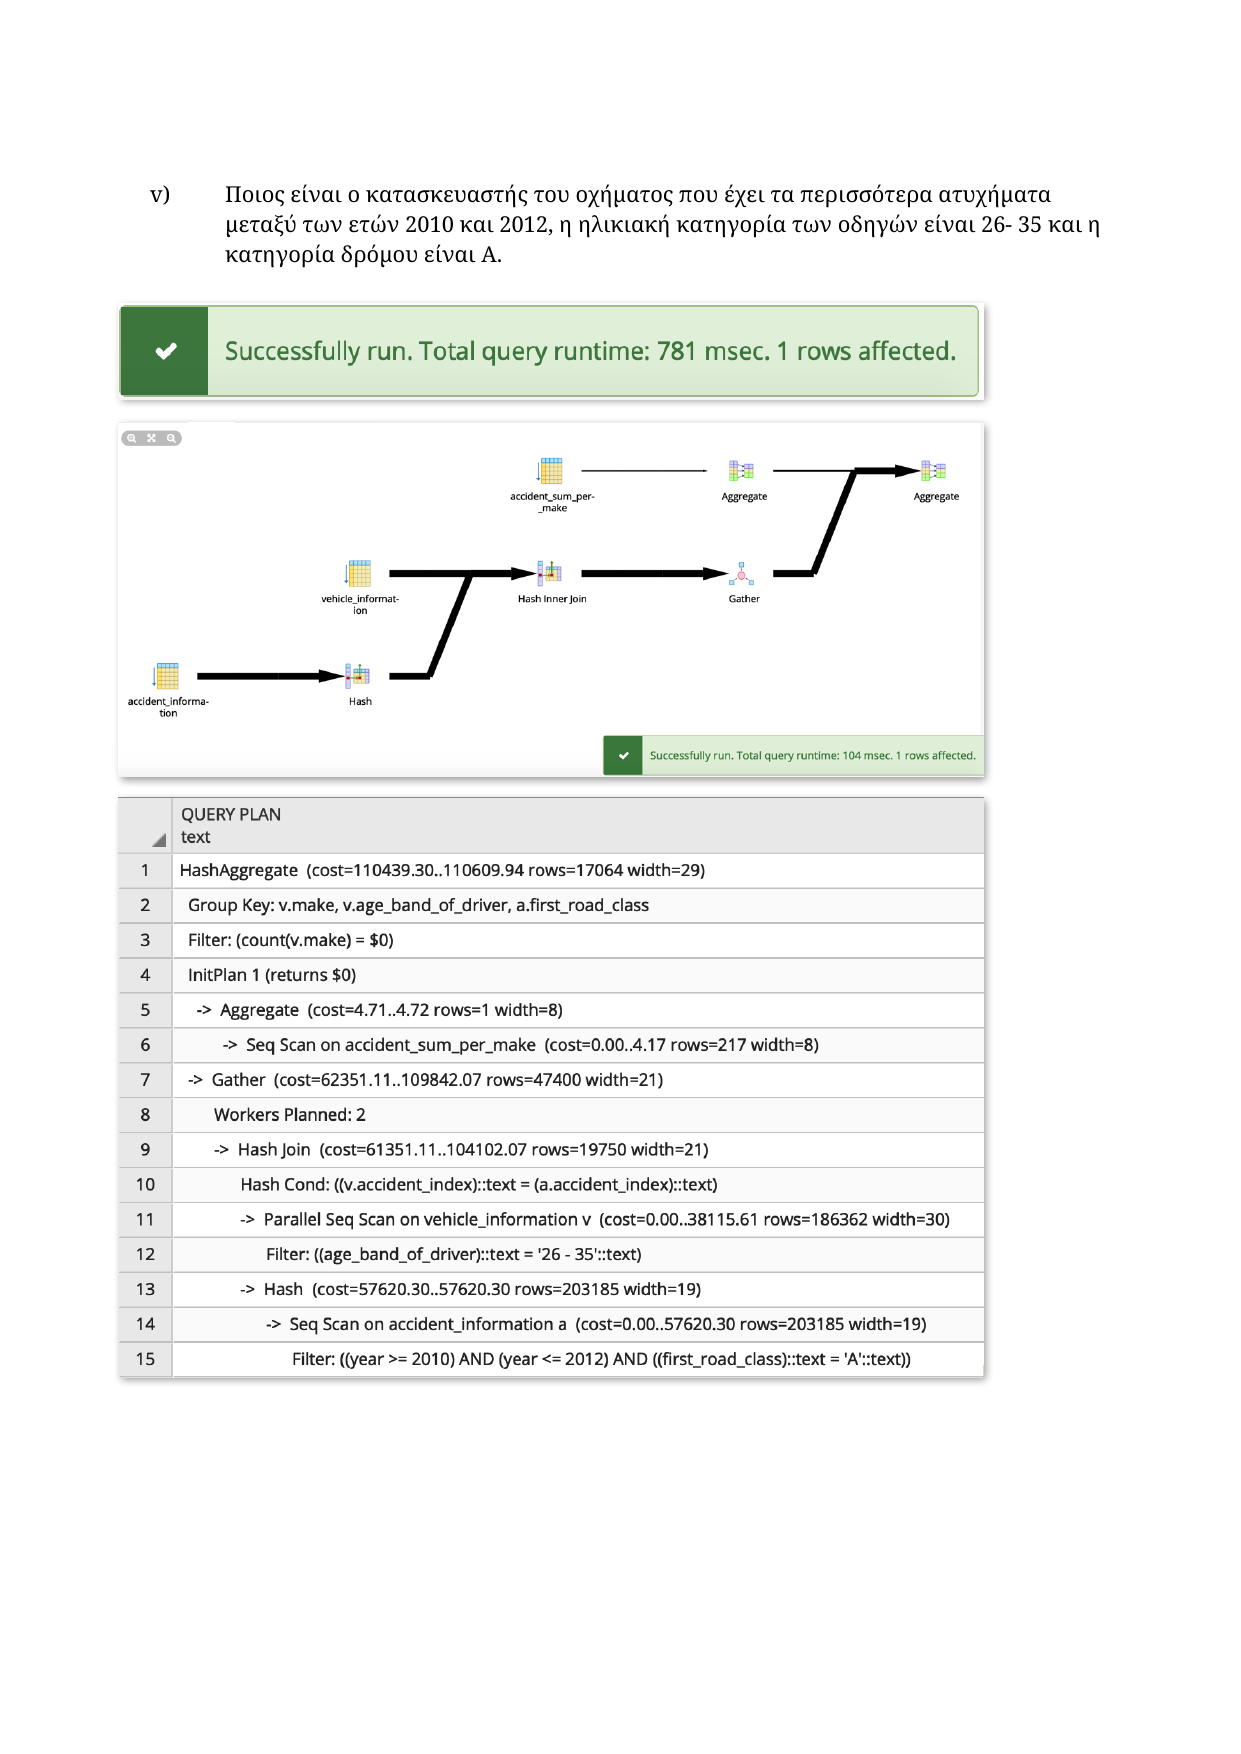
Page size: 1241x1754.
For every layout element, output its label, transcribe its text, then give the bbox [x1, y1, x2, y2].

picture [118, 303, 984, 400]
list Ποιος είναι ο κατασκευαστής του οχήματος που έχει τα περισσότερα ατυχήματα μεταξύ των ετών 2010 και 2012, η ηλικιακή κατηγορία των οδηγών είναι 26- 35 και η κατηγορία δρόμου είναι A. [150, 179, 1128, 268]
picture [118, 797, 984, 1378]
picture [118, 422, 984, 777]
